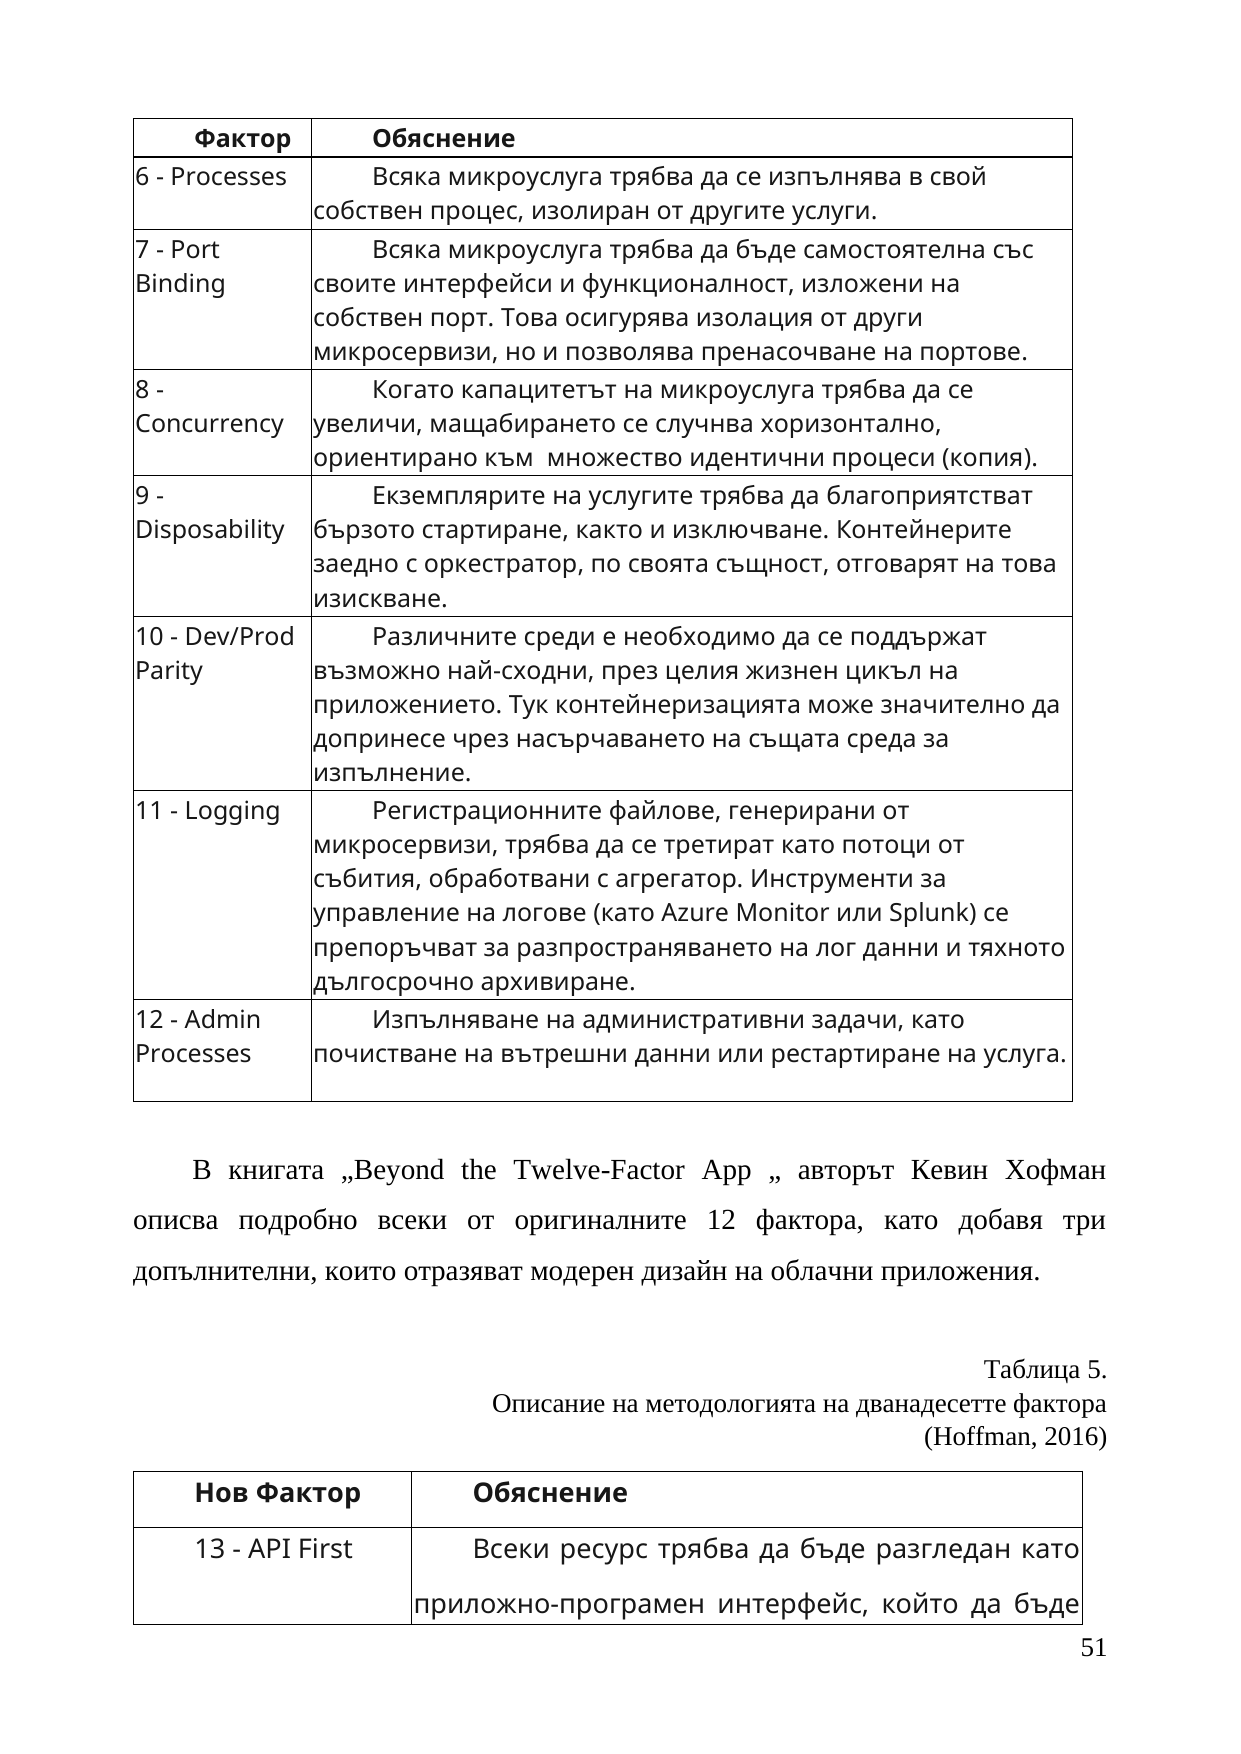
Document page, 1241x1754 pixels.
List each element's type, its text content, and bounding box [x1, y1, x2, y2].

table_header Фактор [134, 119, 311, 156]
table_cell 11 - Logging [134, 791, 311, 999]
table_cell Различните среди е необходимо да се поддържат възможно най-сходни, през целия жизнен цикъл на приложението. Тук контейнеризацията може значително да допринесе чрез насърчаването на същата среда за изпълнение. [312, 617, 1072, 790]
table_cell 12 - Admin Processes [134, 1000, 311, 1101]
table_header Нов Фактор [134, 1472, 411, 1527]
table_cell Когато капацитетът на микроуслуга трябва да се увеличи, мащабирането се случнва хоризонтално, ориентирано към множество идентични процеси (копия). [312, 370, 1072, 475]
table_cell 10 - Dev/Prod Parity [134, 617, 311, 790]
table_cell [412, 1528, 1082, 1623]
table_cell 9 - Disposability [134, 476, 311, 616]
table_cell 8 - Concurrency [134, 370, 311, 475]
table_cell 7 - Port Binding [134, 230, 311, 369]
table_header Обяснение [412, 1472, 1082, 1527]
table_cell 6 - Processes [134, 158, 311, 229]
text Таблица 5. Описание на методологията на дванадесетте фактора (Hoffman, 2016) [133, 1353, 1107, 1451]
table_cell 13 - API First [134, 1528, 411, 1623]
table_cell Екземплярите на услугите трябва да благоприятстват бързото стартиране, както и изключване. Контейнерите заедно с оркестратор, по своята същност, отговарят на това изискване. [312, 476, 1072, 616]
table_cell Изпълняване на административни задачи, като почистване на вътрешни данни или рестартиране на услуга. [312, 1000, 1072, 1101]
table_header Обяснение [312, 119, 1072, 156]
table_cell Регистрационните файлове, генерирани от микросервизи, трябва да се третират като потоци от събития, обработвани с агрегатор. Инструменти за управление на логове (като Azure Monitor или Splunk) се препоръчват за разпространяването на лог данни и тяхното дългосрочно архивиране. [312, 791, 1072, 999]
text В книгата „Beyond the Twelve-Factor App „ авторът Кевин Хофман описва подробно всеки от оригиналните 12 фактора, като добавя три допълнителни, които отразяват модерен дизайн на облачни приложения. [133, 1152, 1107, 1286]
table_cell Всяка микроуслуга трябва да бъде самостоятелна със своите интерфейси и функционалност, изложени на собствен порт. Това осигурява изолация от други микросервизи, но и позволява пренасочване на портове. [312, 230, 1072, 369]
table_cell Всяка микроуслуга трябва да се изпълнява в свой собствен процес, изолиран от другите услуги. [312, 158, 1072, 229]
